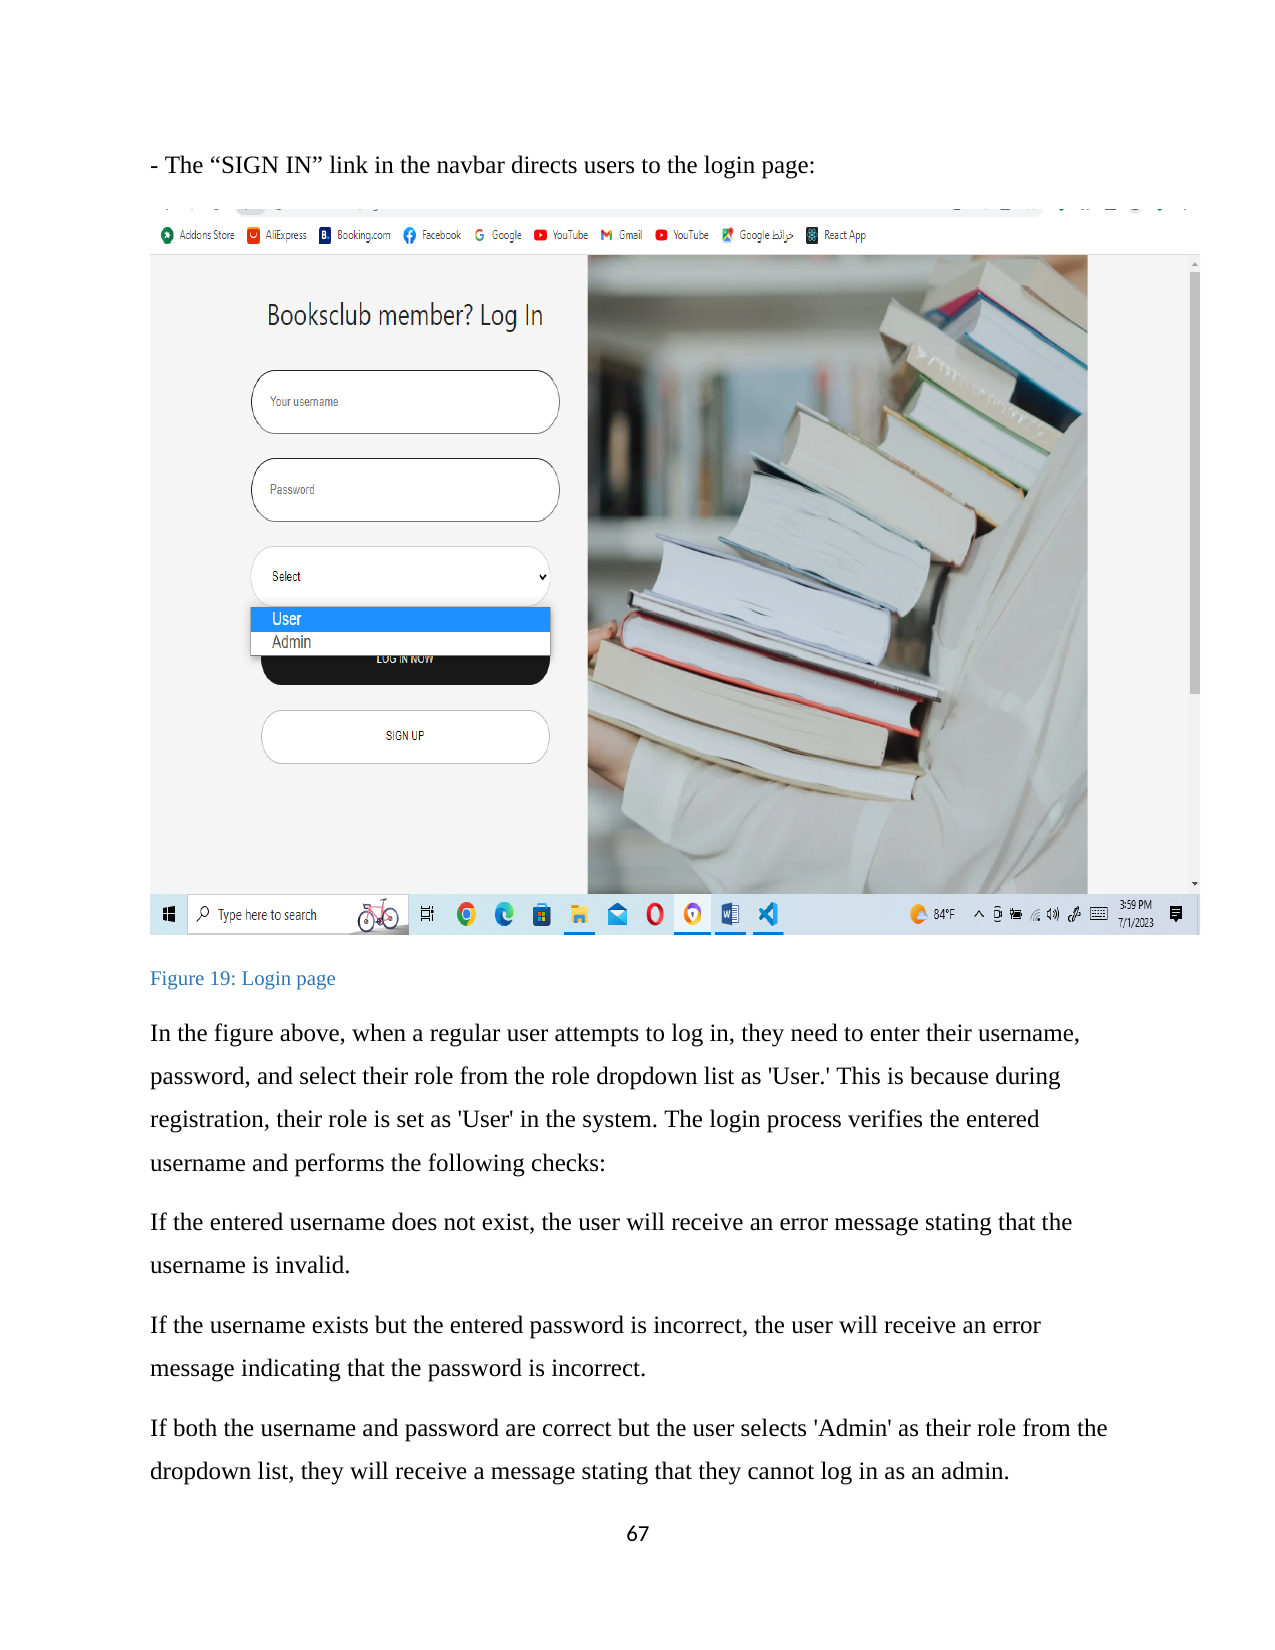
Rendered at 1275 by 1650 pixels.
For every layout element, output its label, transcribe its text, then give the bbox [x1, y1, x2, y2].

text In the figure above, when a regular user attempts to log in, they need to enter their username, password, and select their role from the role dropdown list as 'User.' This is because during registration, their role is set as 'User' in the system. The login process verifies the entered username and performs the following checks: [150, 1018, 1125, 1176]
text If the entered username does not exist, the user will receive an error message stating that the username is invalid. [150, 1207, 1125, 1279]
picture [150, 209, 1200, 935]
text If the username exists but the entered password is incorrect, the user will receive an error message indicating that the password is incorrect. [150, 1310, 1125, 1382]
text If both the username and password are correct but the user selects 'Admin' as their role from the dropdown list, they will receive a message stating that they cannot log in as an admin. [150, 1413, 1125, 1485]
text Figure 19: Login page [150, 966, 1125, 989]
text - The “SIGN IN” link in the navbar directs users to the login page: [150, 150, 1125, 179]
